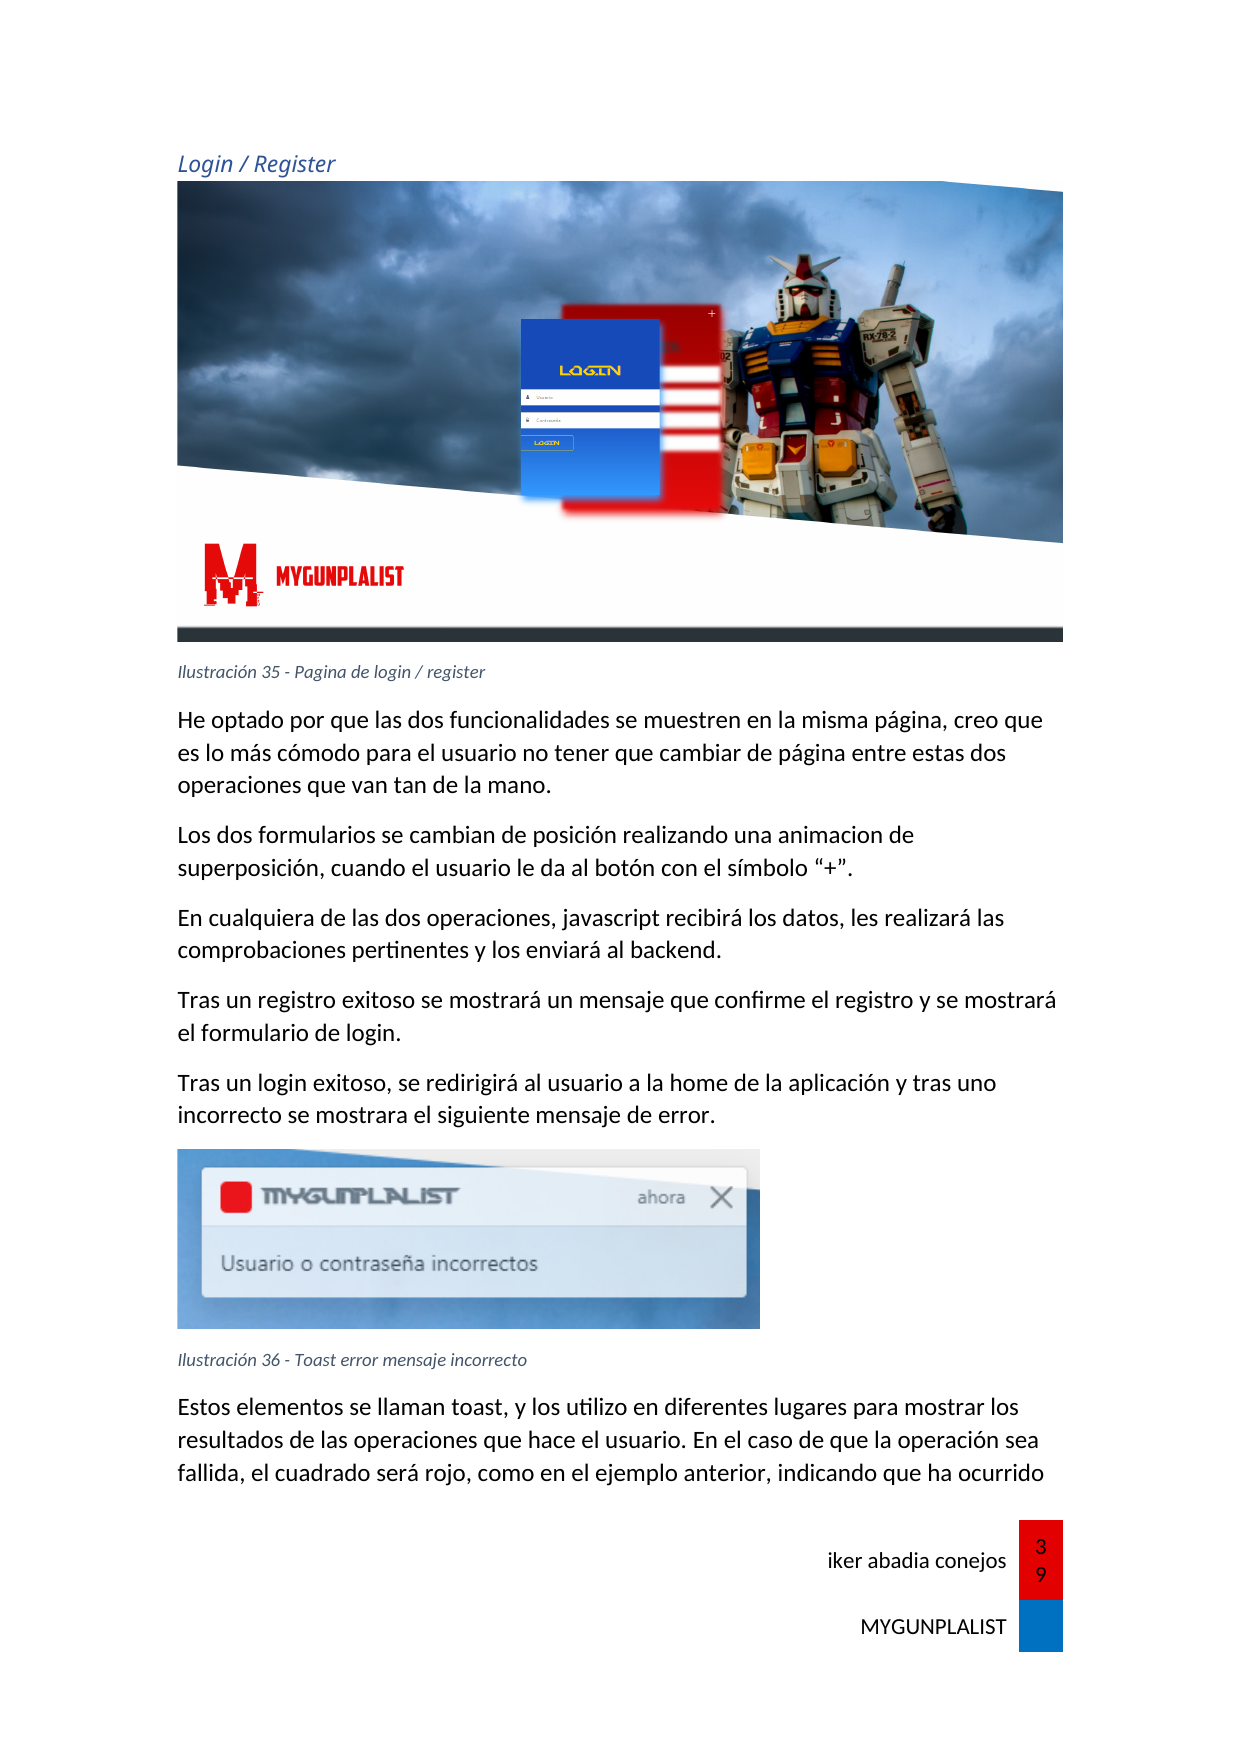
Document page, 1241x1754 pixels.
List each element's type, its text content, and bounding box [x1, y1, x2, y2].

text Los dos formularios se cambian de posición realizando una animacion de superposición, cuando el usuario le da al botón con el símbolo “+”. [177, 819, 1063, 883]
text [177, 1391, 1063, 1488]
text He optado por que las dos funcionalidades se muestren en la misma página, creo que es lo más cómodo para el usuario no tener que cambiar de página entre estas dos operaciones que van tan de la mano. [177, 704, 1063, 800]
text En cualquiera de las dos operaciones, javascript recibirá los datos, les realizará las comprobaciones pertinentes y los enviará al backend. [177, 902, 1063, 965]
picture [177, 181, 1063, 642]
text Tras un registro exitoso se mostrará un mensaje que confirme el registro y se mostrará el formulario de login. [177, 984, 1063, 1048]
text Ilustración 35 - Pagina de login / register [177, 660, 1063, 683]
picture [177, 1149, 760, 1329]
text Tras un login exitoso, se redirigirá al usuario a la home de la aplicación y tras uno incorrecto se mostrara el siguiente mensaje de error. [177, 1067, 1063, 1130]
text Ilustración 36 - Toast error mensaje incorrecto [177, 1348, 1063, 1371]
subtitle Login / Register [177, 148, 1063, 179]
